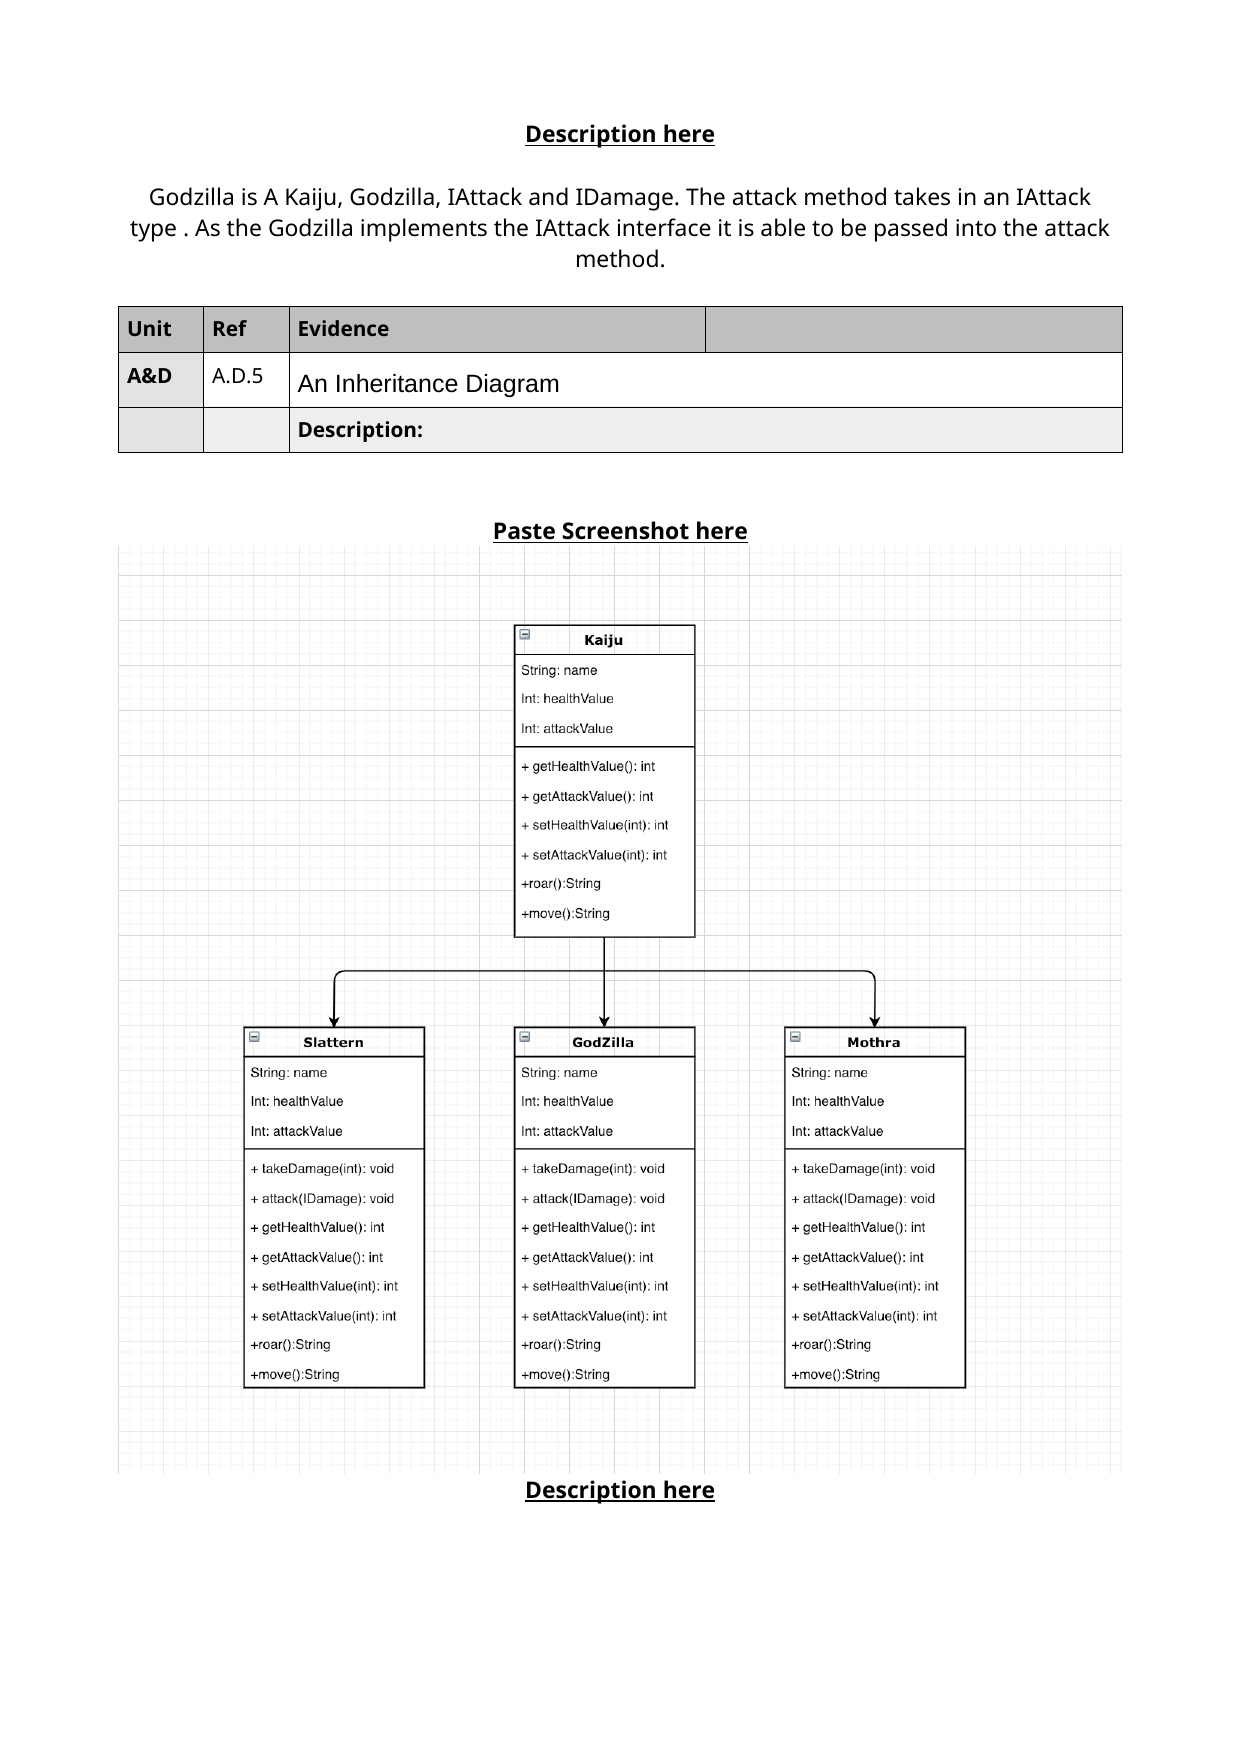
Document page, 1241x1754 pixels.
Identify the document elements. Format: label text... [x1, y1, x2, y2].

text Description here [118, 1474, 1122, 1505]
table_cell [204, 408, 289, 452]
table_header [706, 307, 1122, 352]
table_cell A.D.5 [204, 353, 289, 406]
text Godzilla is A Kaiju, Godzilla, IAttack and IDamage. The attack method takes in an IAttack type . As the Godzilla implements the IAttack interface it is able to be passed into the attack method. [118, 181, 1122, 274]
table_cell A&D [119, 353, 203, 406]
table_header Evidence [290, 307, 705, 352]
table_header Ref [204, 307, 289, 352]
table_cell [119, 408, 203, 452]
table_header Unit [119, 307, 203, 352]
table_cell Description: [290, 408, 1122, 452]
text Description here [118, 118, 1122, 149]
text Paste Screenshot here [118, 515, 1122, 546]
table_cell An Inheritance Diagram [290, 353, 1122, 406]
picture [118, 546, 1123, 1474]
